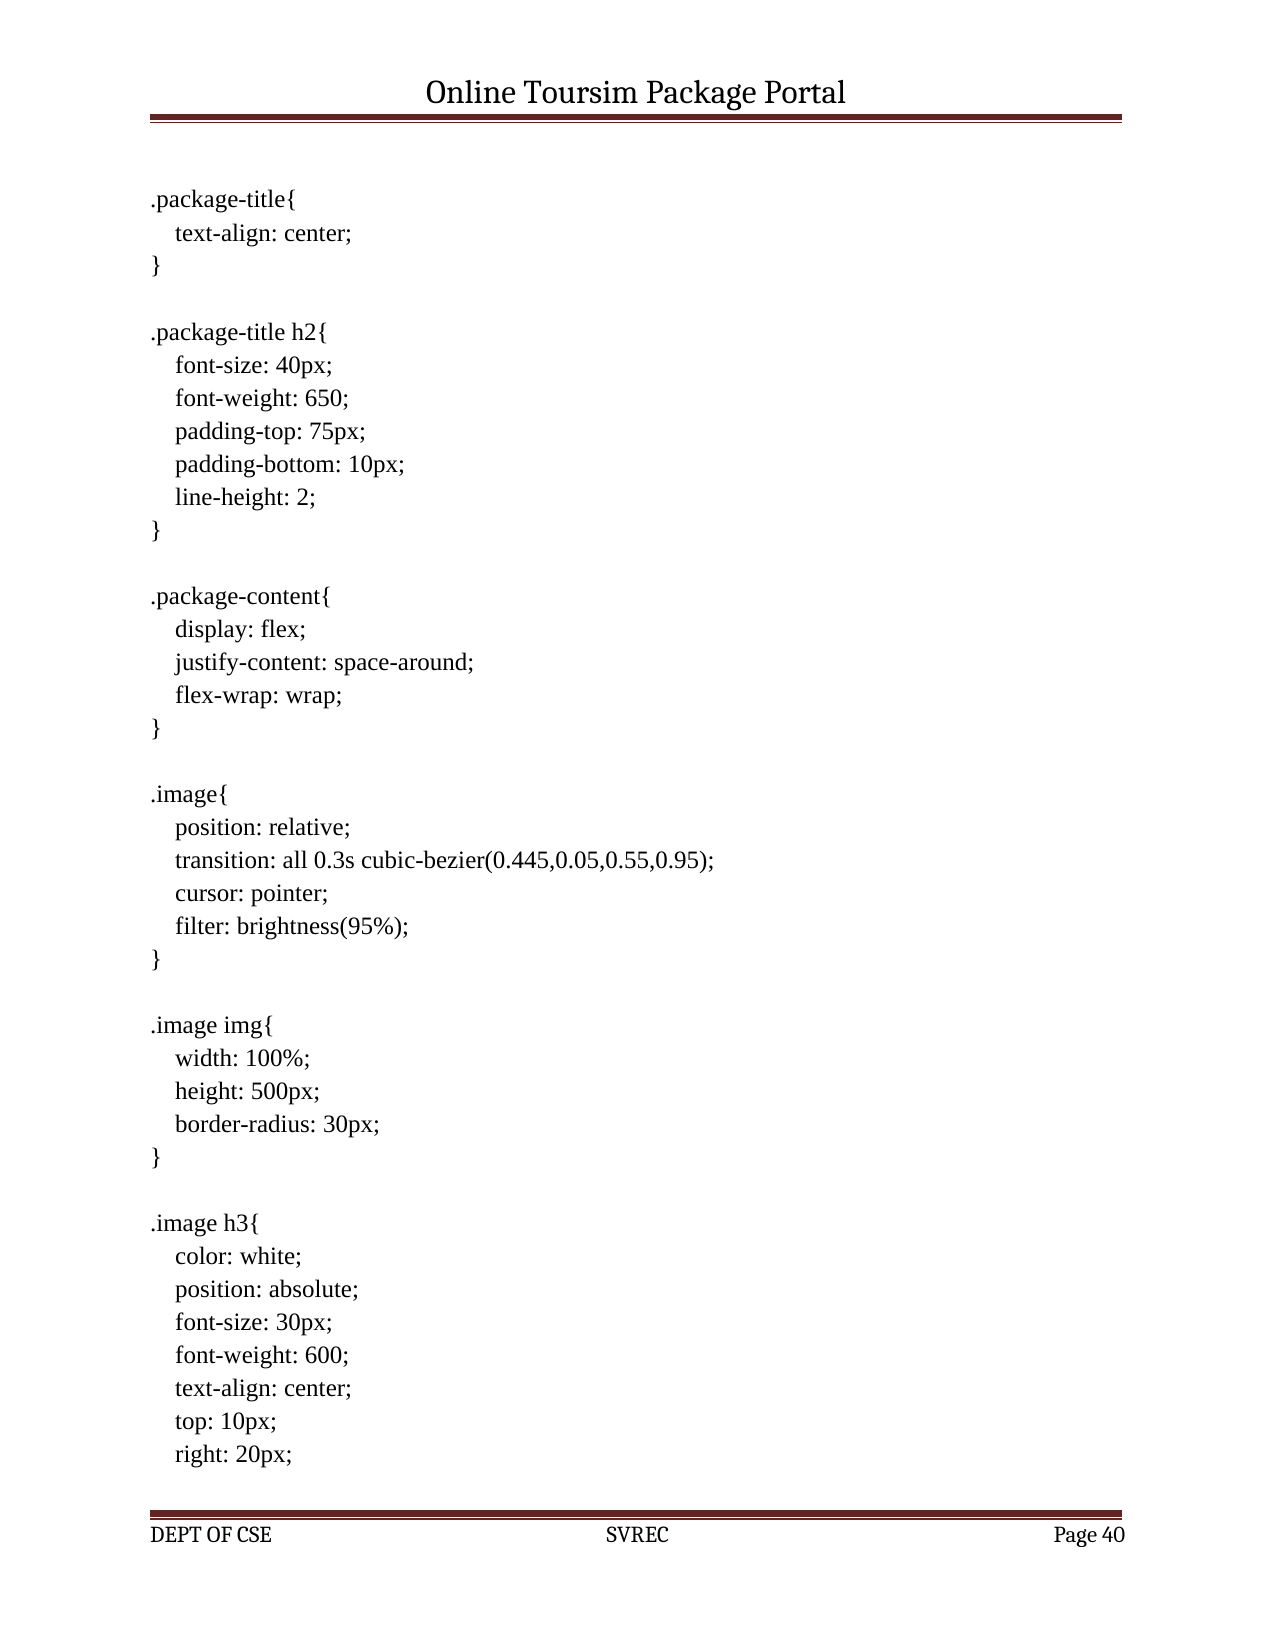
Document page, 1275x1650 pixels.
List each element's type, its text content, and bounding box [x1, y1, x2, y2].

text display: flex; [150, 614, 1122, 643]
text justify-content: space-around; [150, 647, 1122, 676]
text transition: all 0.3s cubic-bezier(0.445,0.05,0.55,0.95); [150, 845, 1122, 874]
text top: 10px; [150, 1406, 1122, 1435]
text } [150, 1142, 1122, 1171]
text font-size: 30px; [150, 1307, 1122, 1336]
text font-size: 40px; [150, 350, 1122, 378]
text .package-content{ [150, 581, 1122, 609]
text right: 20px; [150, 1439, 1122, 1468]
text padding-top: 75px; [150, 416, 1122, 444]
text text-align: center; [150, 1373, 1122, 1402]
text font-weight: 650; [150, 383, 1122, 411]
text } [150, 251, 1122, 279]
text line-height: 2; [150, 482, 1122, 511]
text border-radius: 30px; [150, 1109, 1122, 1138]
text text-align: center; [150, 218, 1122, 246]
text .image img{ [150, 1010, 1122, 1039]
text } [150, 713, 1122, 742]
text filter: brightness(95%); [150, 911, 1122, 940]
text cursor: pointer; [150, 878, 1122, 907]
text position: relative; [150, 812, 1122, 841]
text padding-bottom: 10px; [150, 449, 1122, 477]
text } [150, 515, 1122, 543]
text flex-wrap: wrap; [150, 680, 1122, 709]
text } [150, 944, 1122, 973]
text .image{ [150, 779, 1122, 808]
text .package-title h2{ [150, 317, 1122, 345]
text .image h3{ [150, 1208, 1122, 1237]
text height: 500px; [150, 1076, 1122, 1105]
text width: 100%; [150, 1043, 1122, 1072]
text position: absolute; [150, 1274, 1122, 1303]
text .package-title{ [150, 184, 1122, 213]
text color: white; [150, 1241, 1122, 1270]
text font-weight: 600; [150, 1340, 1122, 1369]
